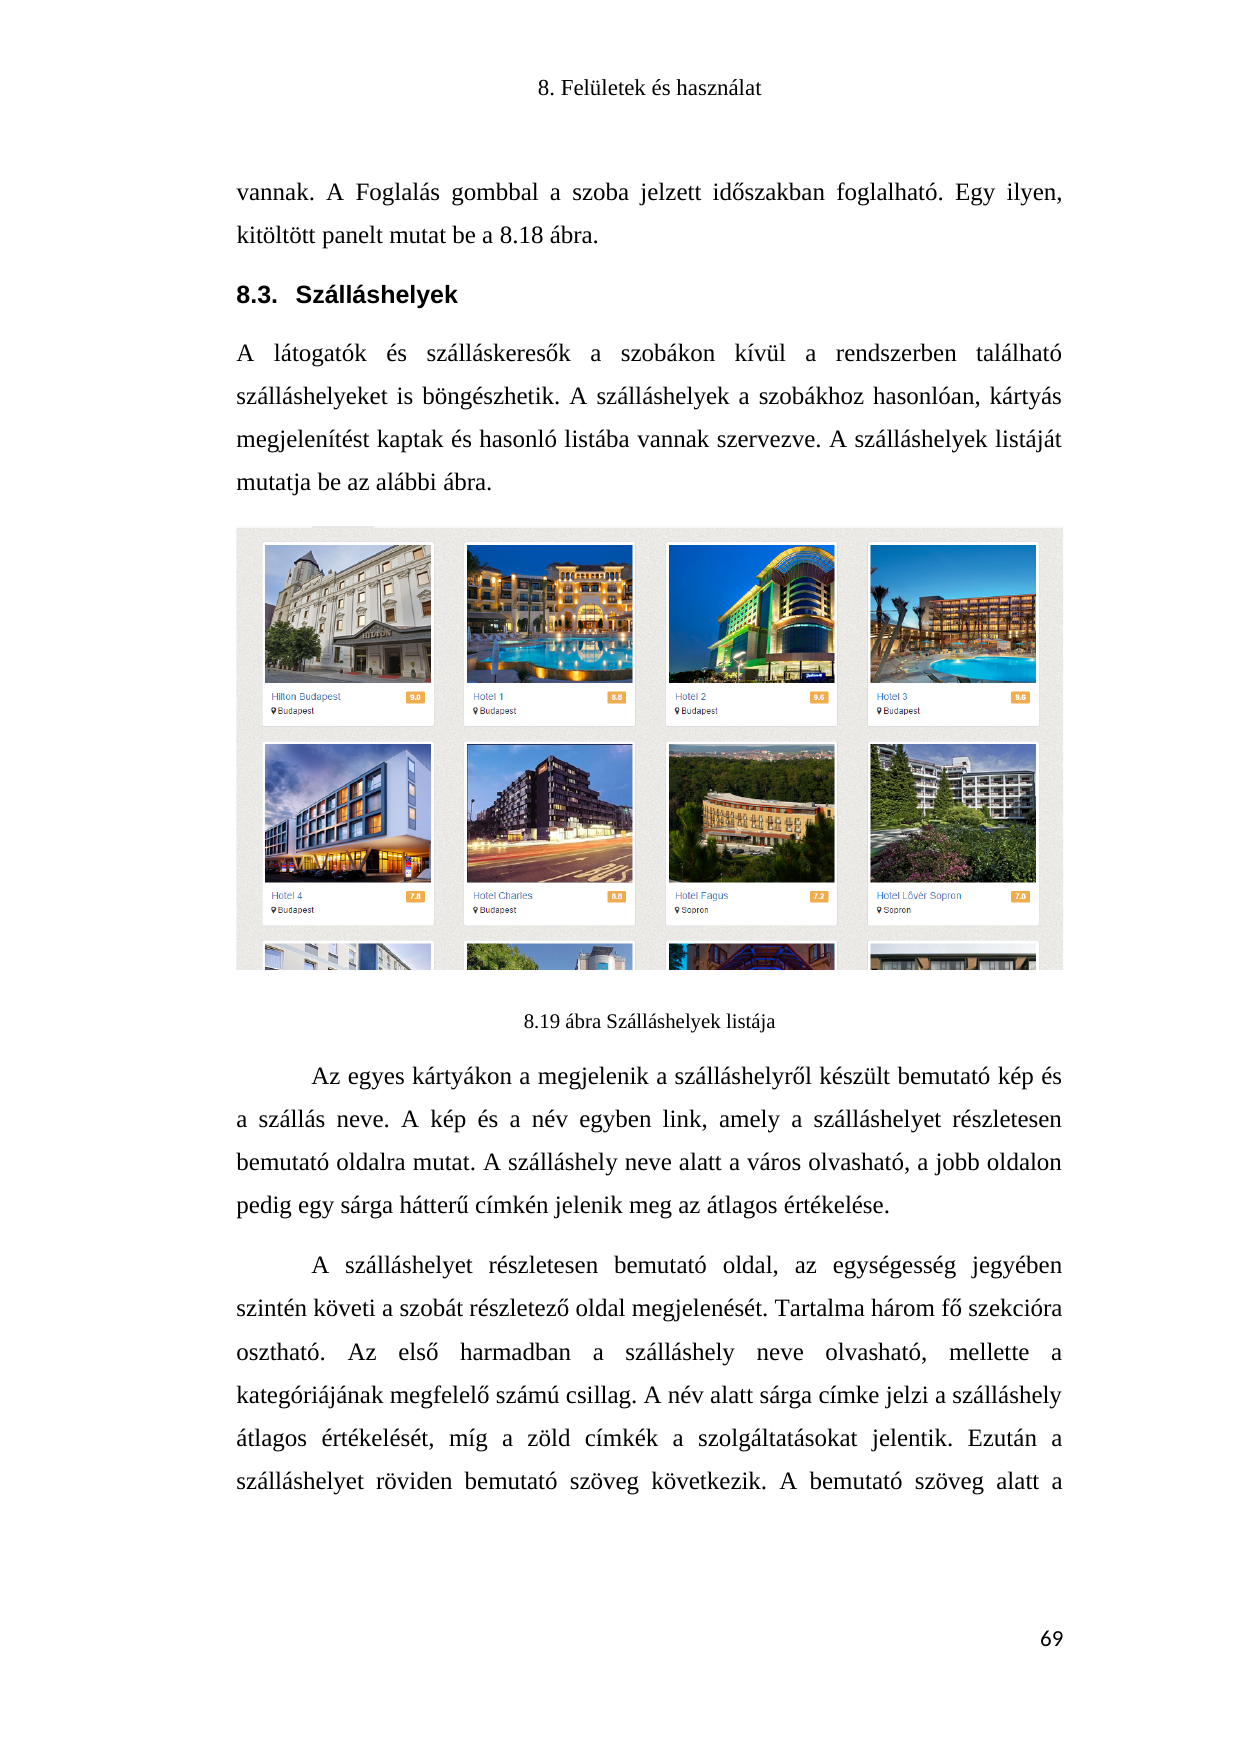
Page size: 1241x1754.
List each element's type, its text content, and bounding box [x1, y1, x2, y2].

text A látogatók és szálláskeresők a szobákon kívül a rendszerben található szálláshelyeket is böngészhetik. A szálláshelyek a szobákhoz hasonlóan, kártyás megjelenítést kaptak és hasonló listába vannak szervezve. A szálláshelyek listáját mutatja be az alábbi ábra. [236, 338, 1063, 496]
text Az egyes kártyákon a megjelenik a szálláshelyről készült bemutató kép és a szállás neve. A kép és a név egyben link, amely a szálláshelyet részletesen bemutató oldalra mutat. A szálláshely neve alatt a város olvasható, a jobb oldalon pedig egy sárga hátterű címkén jelenik meg az átlagos értékelése. [236, 1061, 1063, 1219]
subtitle Szálláshelyek [236, 280, 1063, 309]
picture [236, 526, 1064, 970]
